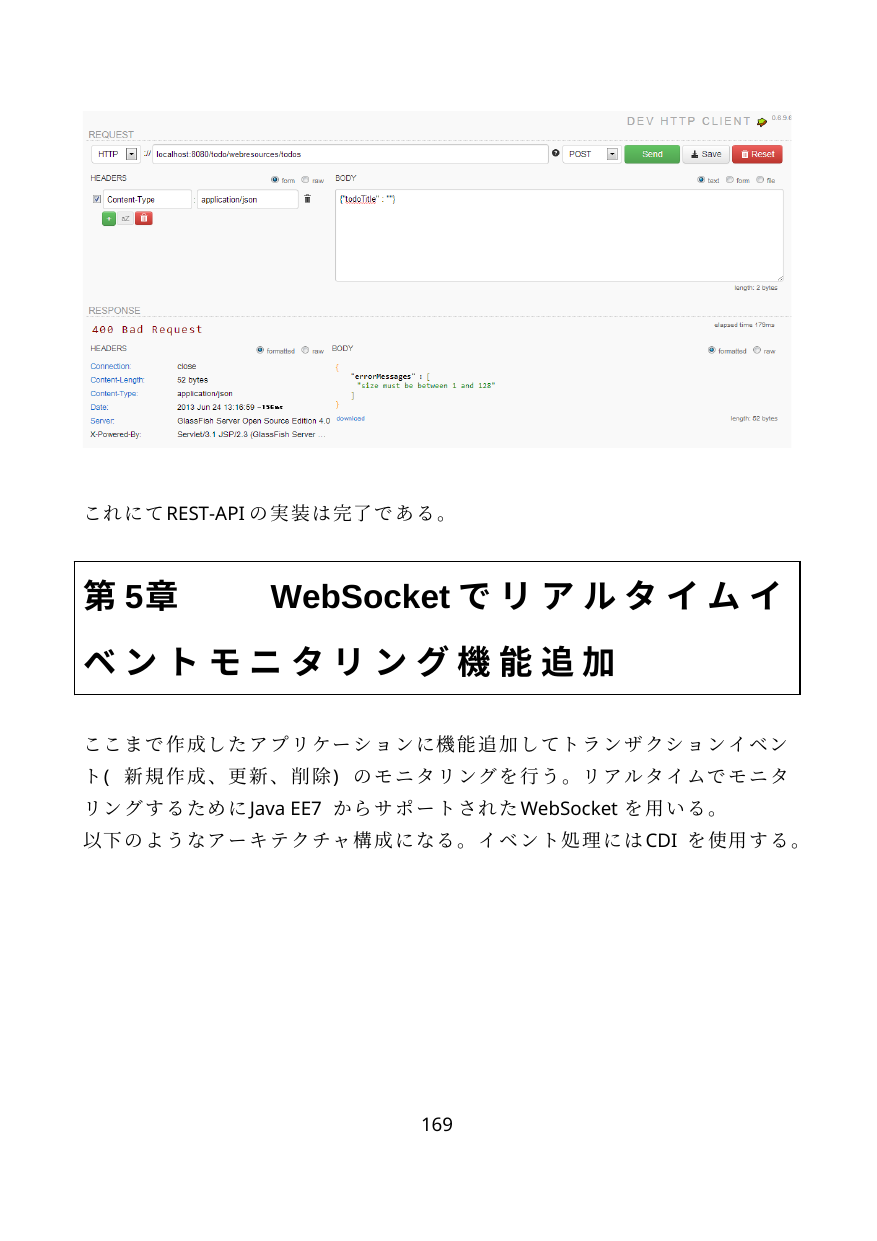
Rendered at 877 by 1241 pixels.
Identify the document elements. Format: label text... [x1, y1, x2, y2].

text ここまで作成したアプリケーションに機能追加してトランザクションイベント(新規作成、更新、削除)のモニタリングを行う。リアルタイムでモニタリングするためにJava EE7からサポートされたWebSocketを用いる。 [83, 727, 791, 824]
text これにてREST-APIの実装は完了である。 [83, 497, 791, 529]
subtitle WebSocketでリアルタイムイベントモニタリング機能追加 [75, 562, 799, 694]
picture [82, 111, 792, 448]
text 以下のようなアーキテクチャ構成になる。イベント処理にはCDIを使用する。 [83, 824, 791, 856]
